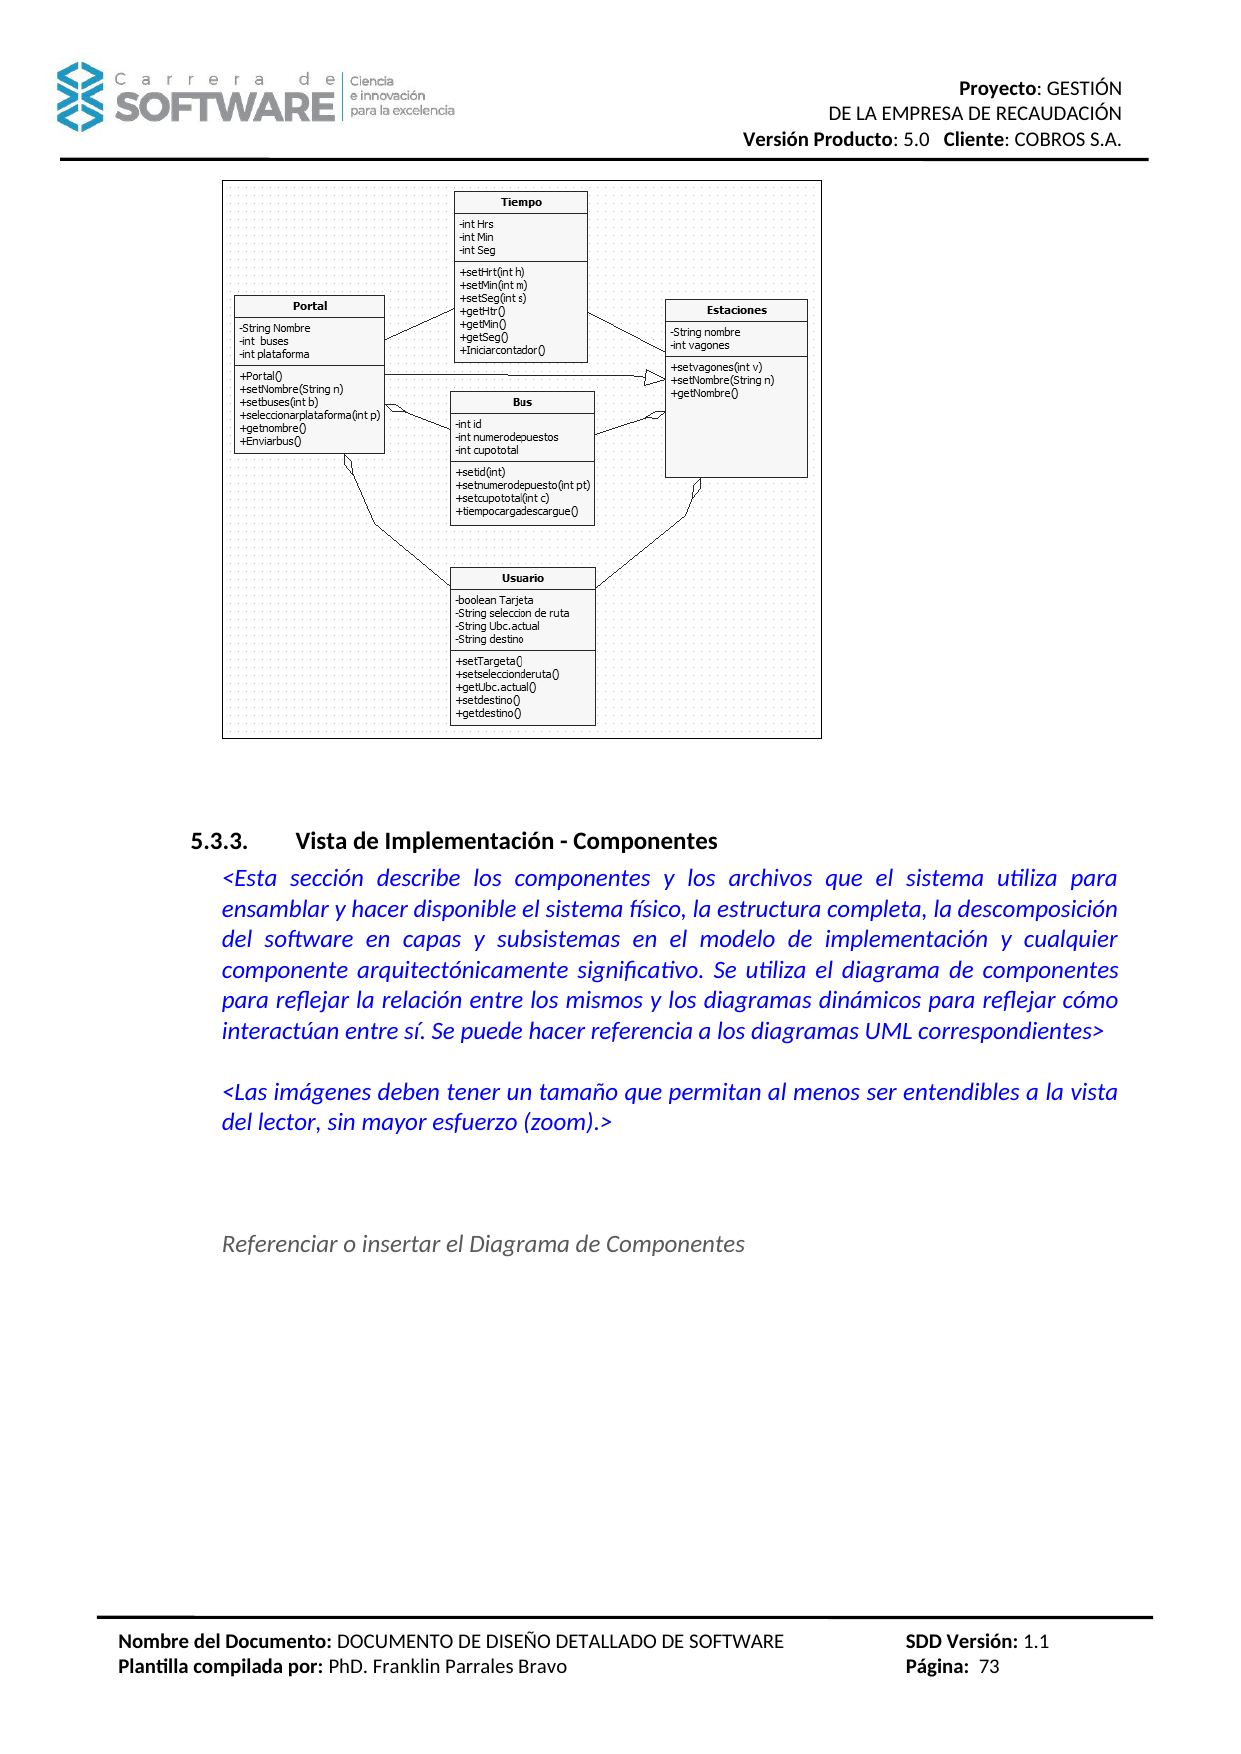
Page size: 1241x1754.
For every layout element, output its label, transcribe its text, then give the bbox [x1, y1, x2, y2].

subtitle Vista de Implementación - Componentes [190, 825, 1122, 856]
picture [46, 46, 461, 154]
text <Esta sección describe los componentes y los archivos que el sistema utiliza para ensamblar y hacer disponible el sistema físico, la estructura completa, la descomposición del software en capas y subsistemas en el modelo de implementación y cualquier componente arquitectónicamente significativo. Se utiliza el diagrama de componentes para reflejar la relación entre los mismos y los diagramas dinámicos para reflejar cómo interactúan entre sí. Se puede hacer referencia a los diagramas UML correspondientes> [222, 862, 1122, 1045]
text Referenciar o insertar el Diagrama de Componentes [222, 1228, 1122, 1259]
text <Las imágenes deben tener un tamaño que permitan al menos ser entendibles a la vista del lector, sin mayor esfuerzo (zoom).> [222, 1076, 1122, 1137]
